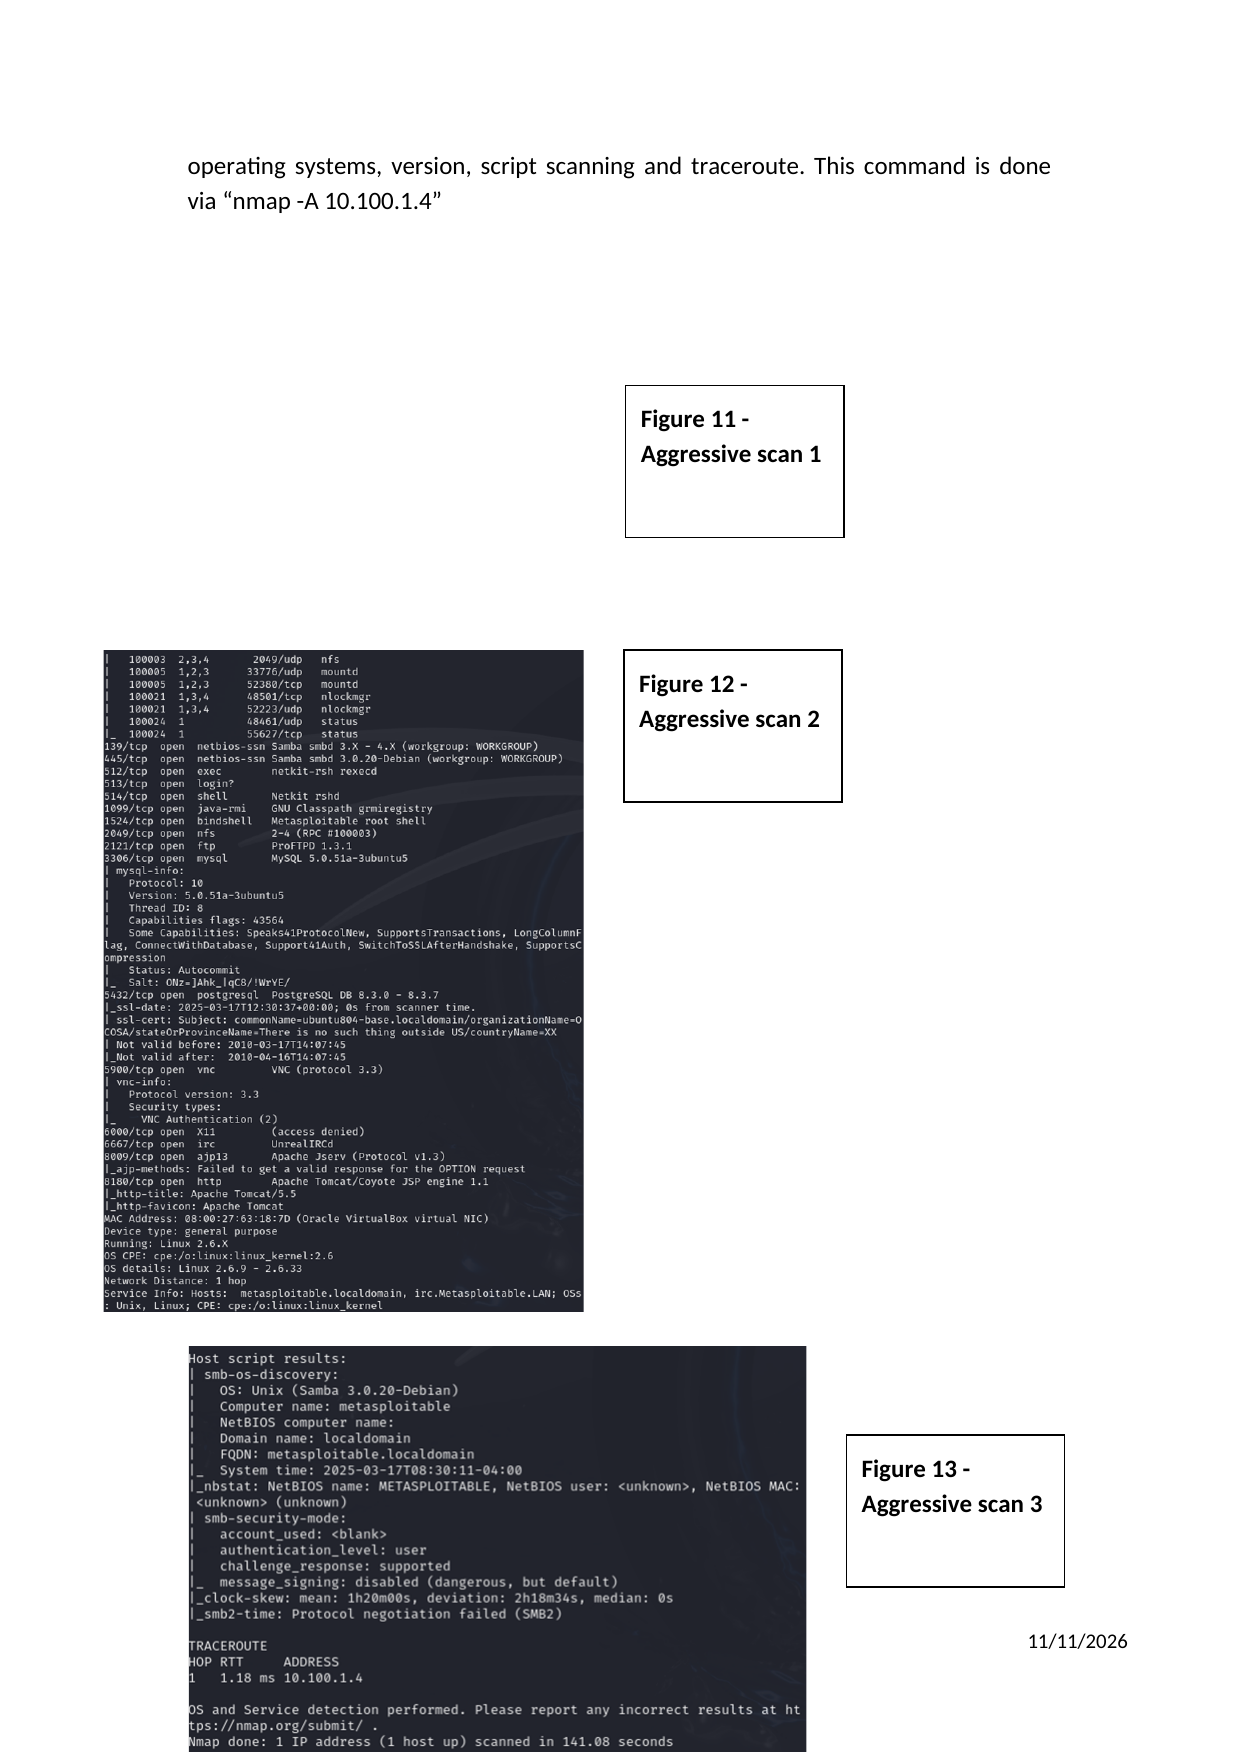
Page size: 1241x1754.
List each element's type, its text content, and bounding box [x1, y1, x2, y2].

picture [187, 1346, 806, 1751]
picture [102, 650, 584, 1310]
